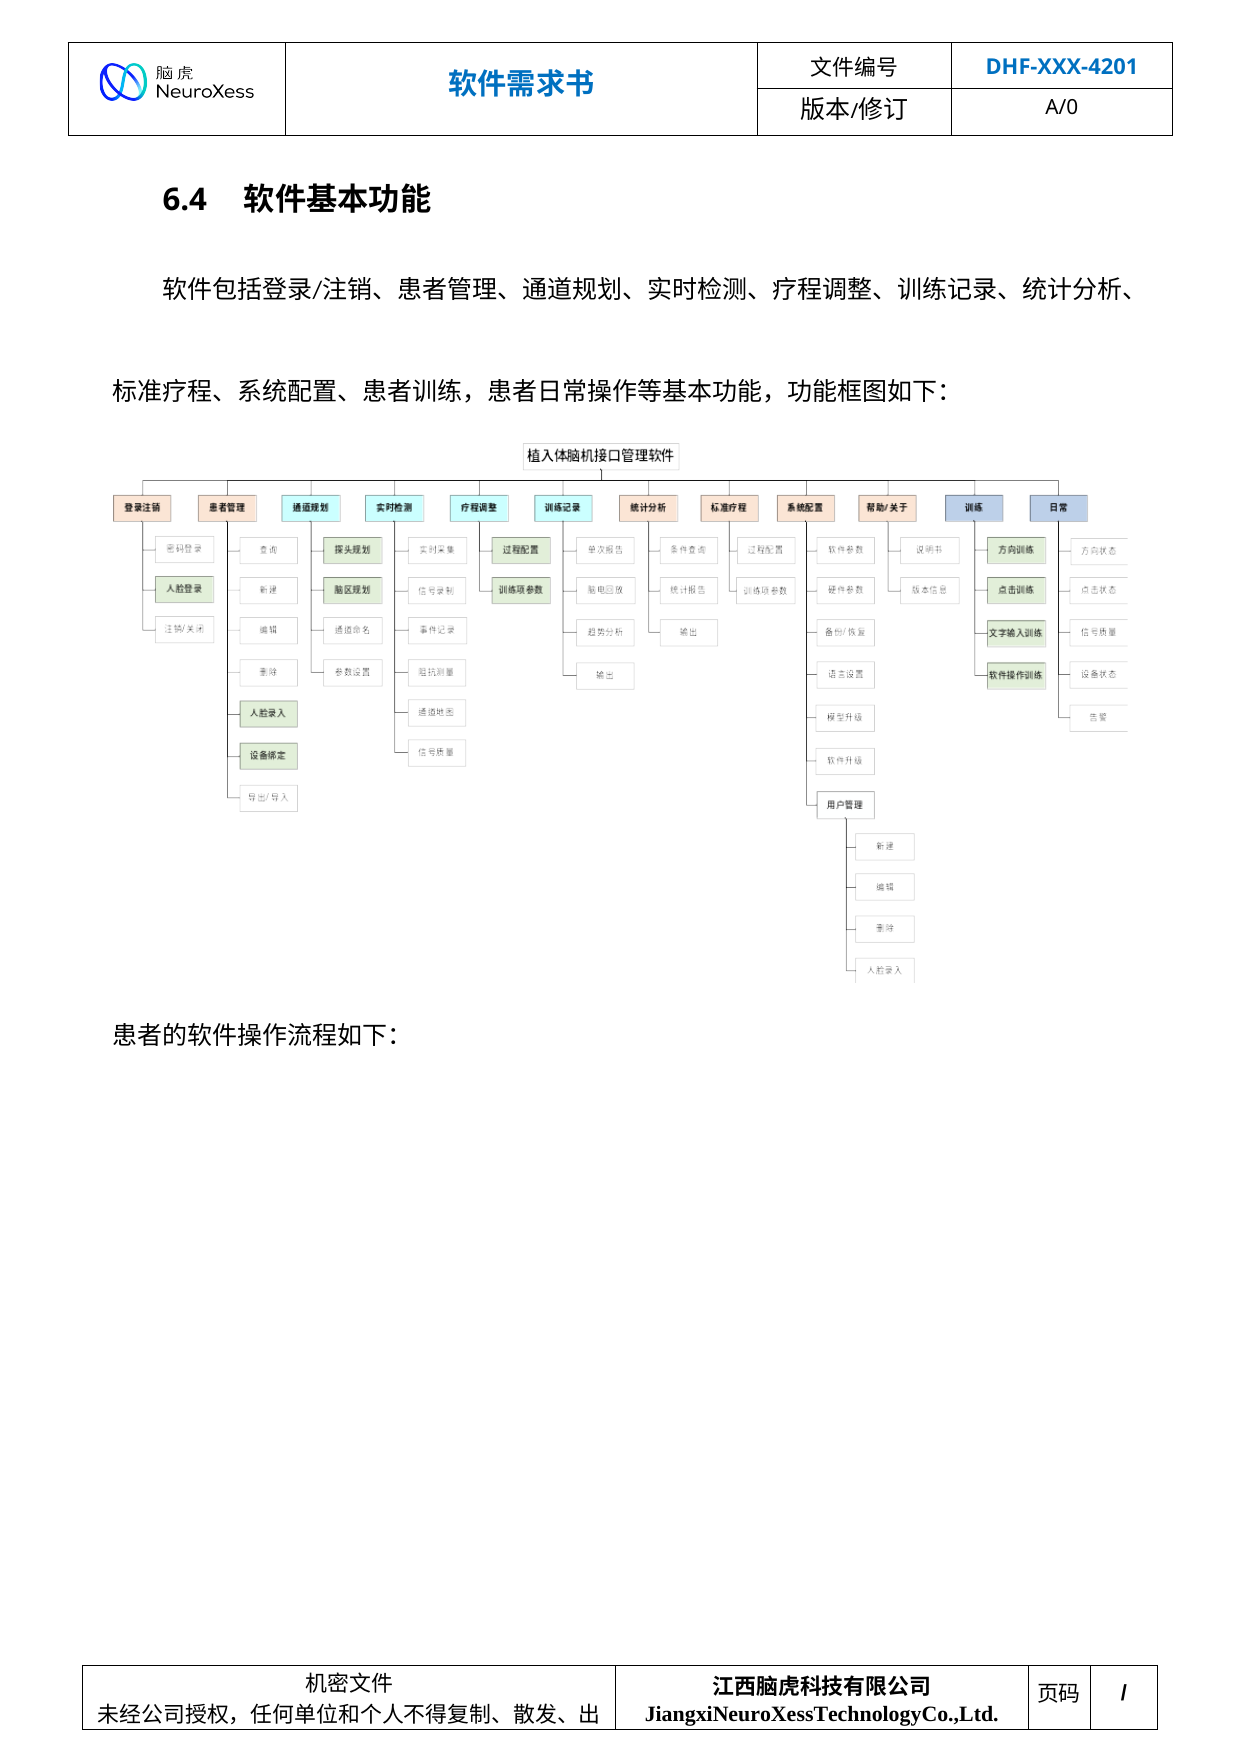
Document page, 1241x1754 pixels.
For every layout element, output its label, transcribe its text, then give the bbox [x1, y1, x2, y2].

picture [99, 63, 254, 101]
subtitle 软件基本功能 [162, 163, 1128, 231]
text 软件包括登录/注销、患者管理、通道规划、实时检测、疗程调整、训练记录、统计分析、标准疗程、系统配置、患者训练，患者日常操作等基本功能，功能框图如下： [112, 253, 1128, 423]
text 患者的软件操作流程如下： [112, 1000, 1128, 1068]
